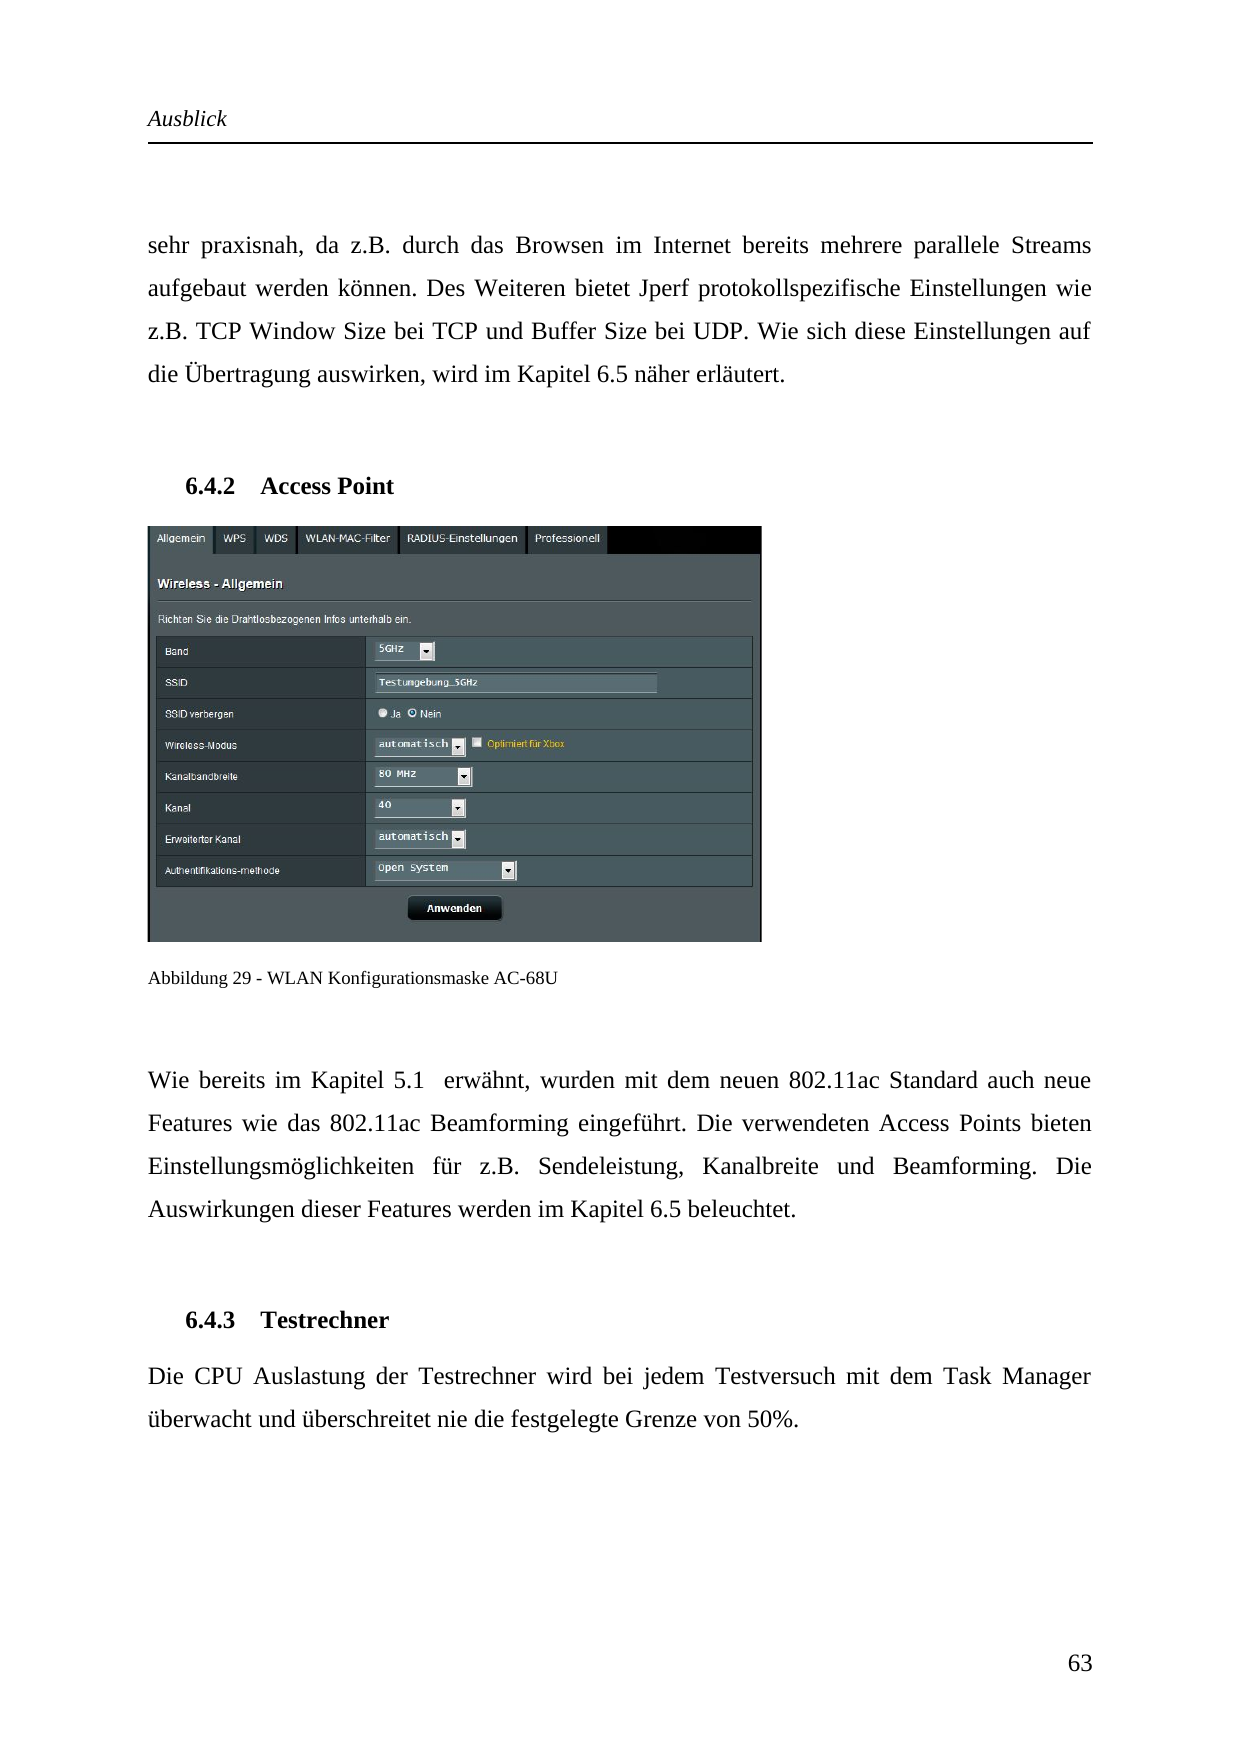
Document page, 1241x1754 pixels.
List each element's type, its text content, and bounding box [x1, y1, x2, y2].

picture [147, 526, 762, 942]
text Wie bereits im Kapitel 5.1 erwähnt, wurden mit dem neuen 802.11ac Standard auch neue Features wie das 802.11ac Beamforming eingeführt. Die verwendeten Access Points bieten Einstellungsmöglichkeiten für z.B. Sendeleistung, Kanalbreite und Beamforming. Die Auswirkungen dieser Features werden im Kapitel 6.5 beleuchtet. [148, 1065, 1093, 1223]
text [148, 230, 1093, 388]
subtitle Testrechner [185, 1305, 1093, 1334]
subtitle Access Point [185, 471, 1093, 499]
text Die CPU Auslastung der Testrechner wird bei jedem Testversuch mit dem Task Manager überwacht und überschreitet nie die festgelegte Grenze von 50%. [148, 1361, 1093, 1433]
